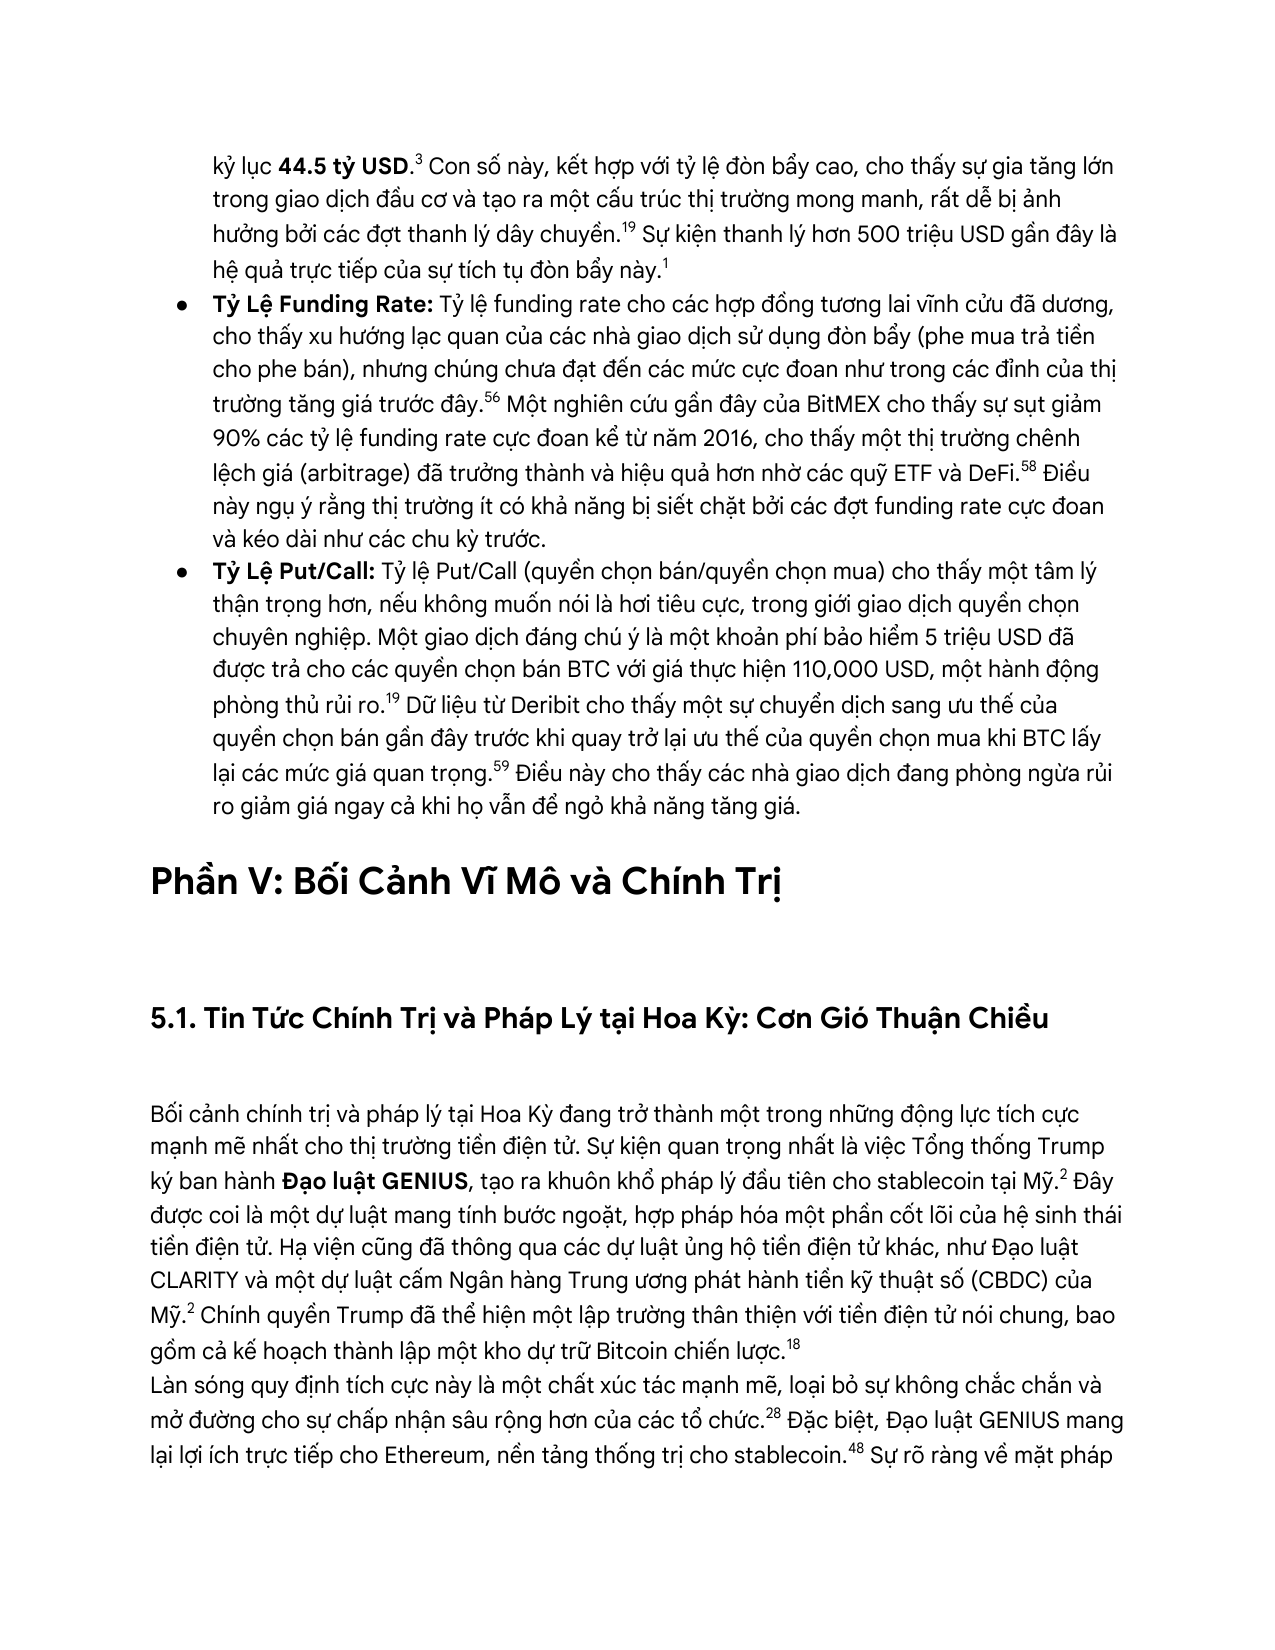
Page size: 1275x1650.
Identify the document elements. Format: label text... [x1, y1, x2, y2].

subtitle Phần V: Bối Cảnh Vĩ Mô và Chính Trị [150, 858, 1125, 905]
list Tỷ Lệ Put/Call: Tỷ lệ Put/Call (quyền chọn bán/quyền chọn mua) cho thấy một tâm lý thận trọng hơn, nếu không muốn nói là hơi tiêu cực, trong giới giao dịch quyền chọn chuyên nghiệp. Một giao dịch đáng chú ý là một khoản phí bảo hiểm 5 triệu USD đã được trả cho các quyền chọn bán BTC với giá thực hiện 110,000 USD, một hành động phòng thủ rủi ro.19 Dữ liệu từ Deribit cho thấy một sự chuyển dịch sang ưu thế của quyền chọn bán gần đây trước khi quay trở lại ưu thế của quyền chọn mua khi BTC lấy lại các mức giá quan trọng.59 Điều này cho thấy các nhà giao dịch đang phòng ngừa rủi ro giảm giá ngay cả khi họ vẫn để ngỏ khả năng tăng giá. [175, 558, 1125, 821]
subtitle 5.1. Tin Tức Chính Trị và Pháp Lý tại Hoa Kỳ: Cơn Gió Thuận Chiều [150, 1000, 1125, 1037]
text Bối cảnh chính trị và pháp lý tại Hoa Kỳ đang trở thành một trong những động lực tích cực mạnh mẽ nhất cho thị trường tiền điện tử. Sự kiện quan trọng nhất là việc Tổng thống Trump ký ban hành Đạo luật GENIUS, tạo ra khuôn khổ pháp lý đầu tiên cho stablecoin tại Mỹ.2 Đây được coi là một dự luật mang tính bước ngoặt, hợp pháp hóa một phần cốt lõi của hệ sinh thái tiền điện tử. Hạ viện cũng đã thông qua các dự luật ủng hộ tiền điện tử khác, như Đạo luật CLARITY và một dự luật cấm Ngân hàng Trung ương phát hành tiền kỹ thuật số (CBDC) của Mỹ.2 Chính quyền Trump đã thể hiện một lập trường thân thiện với tiền điện tử nói chung, bao gồm cả kế hoạch thành lập một kho dự trữ Bitcoin chiến lược.18 [150, 1100, 1125, 1367]
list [175, 150, 1125, 286]
list Tỷ Lệ Funding Rate: Tỷ lệ funding rate cho các hợp đồng tương lai vĩnh cửu đã dương, cho thấy xu hướng lạc quan của các nhà giao dịch sử dụng đòn bẩy (phe mua trả tiền cho phe bán), nhưng chúng chưa đạt đến các mức cực đoan như trong các đỉnh của thị trường tăng giá trước đây.56 Một nghiên cứu gần đây của BitMEX cho thấy sự sụt giảm 90% các tỷ lệ funding rate cực đoan kể từ năm 2016, cho thấy một thị trường chênh lệch giá (arbitrage) đã trưởng thành và hiệu quả hơn nhờ các quỹ ETF và DeFi.58 Điều này ngụ ý rằng thị trường ít có khả năng bị siết chặt bởi các đợt funding rate cực đoan và kéo dài như các chu kỳ trước. [175, 290, 1125, 554]
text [150, 1371, 1125, 1471]
